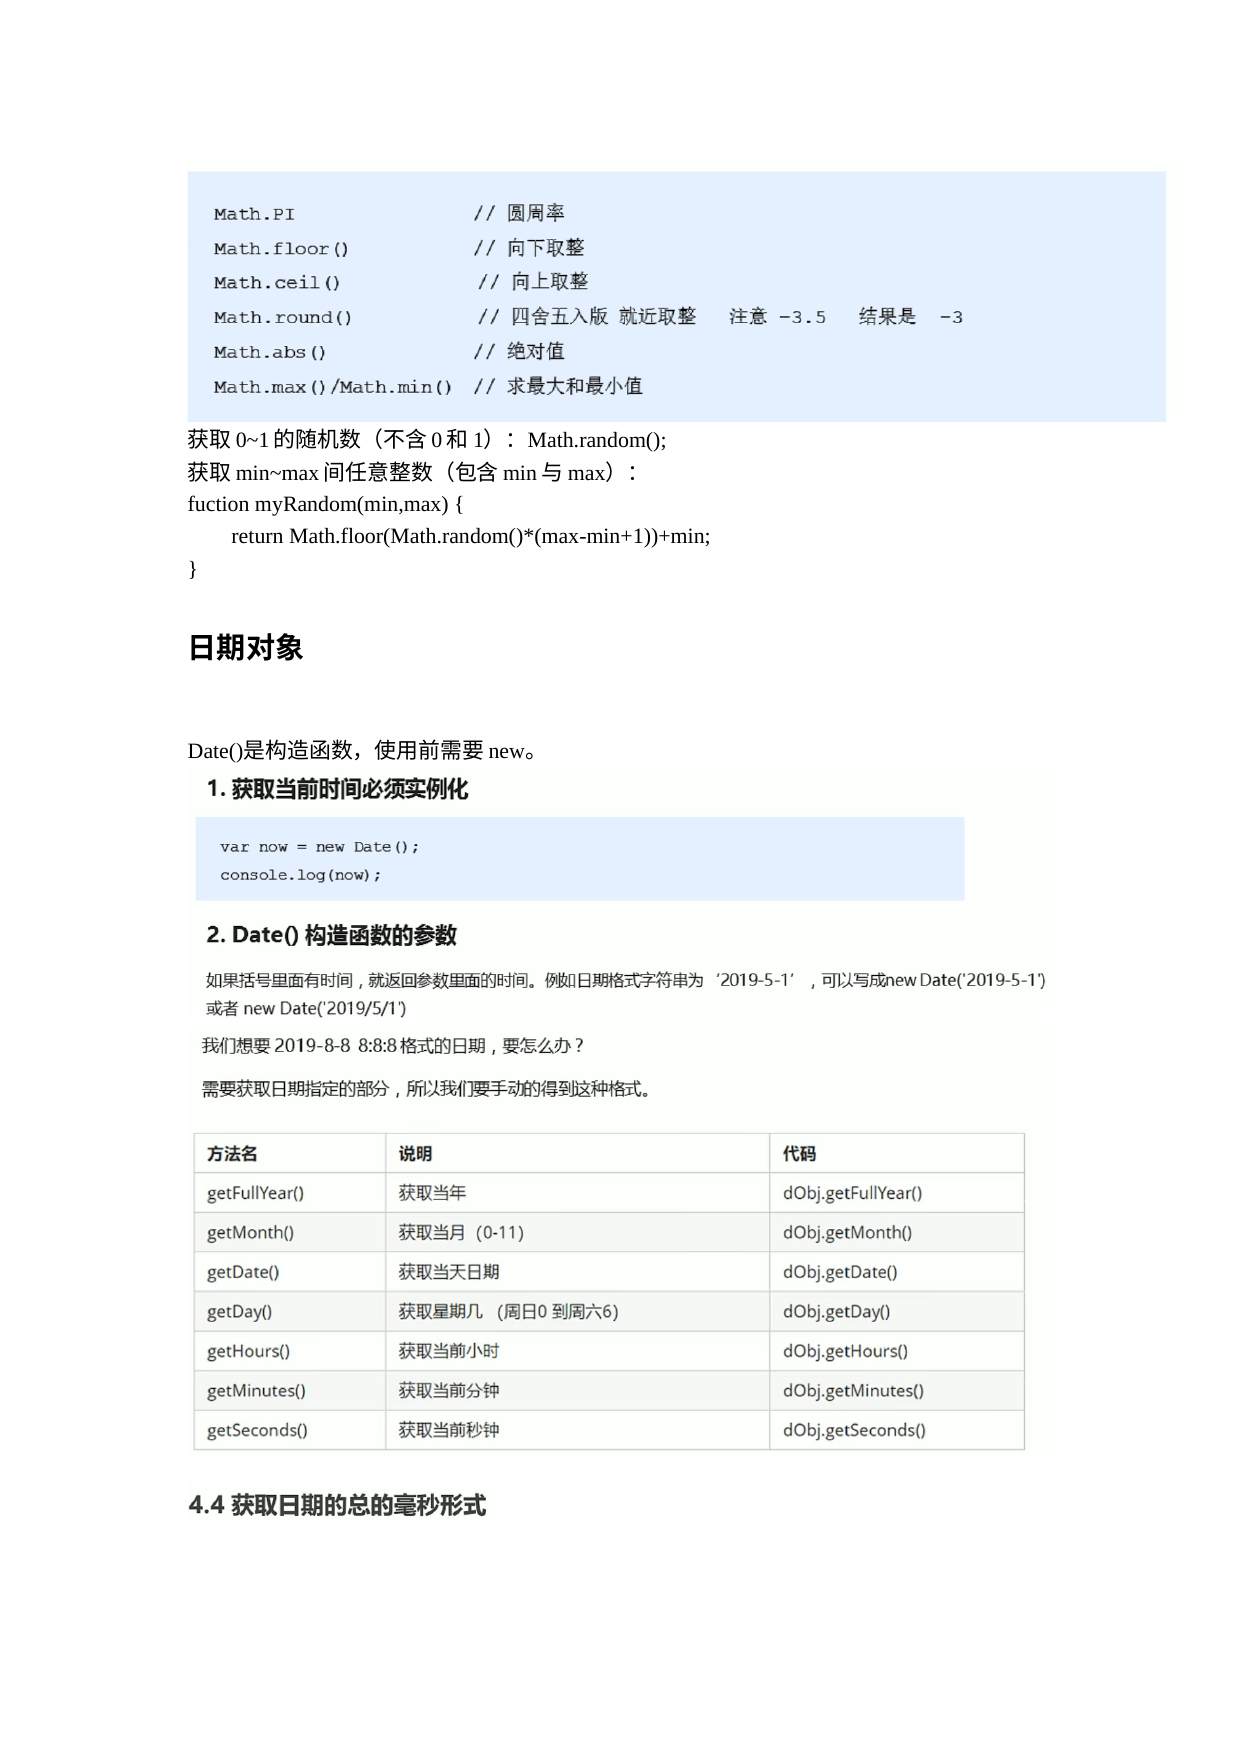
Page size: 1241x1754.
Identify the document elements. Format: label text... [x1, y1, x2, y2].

subtitle 日期对象 [187, 614, 1053, 679]
picture [187, 162, 1183, 422]
text Date()是构造函数，使用前需要new。 [187, 732, 1053, 765]
text return Math.floor(Math.random()*(max-min+1))+min; [187, 519, 1053, 552]
picture [187, 765, 1053, 1019]
picture [187, 1025, 1053, 1461]
picture [187, 1480, 506, 1527]
text 获取min~max间任意整数（包含min与max）： fuction myRandom(min,max) { [187, 454, 1053, 519]
text 获取0~1的随机数（不含0和1）：Math.random(); [187, 422, 1053, 454]
text } [187, 552, 1053, 584]
